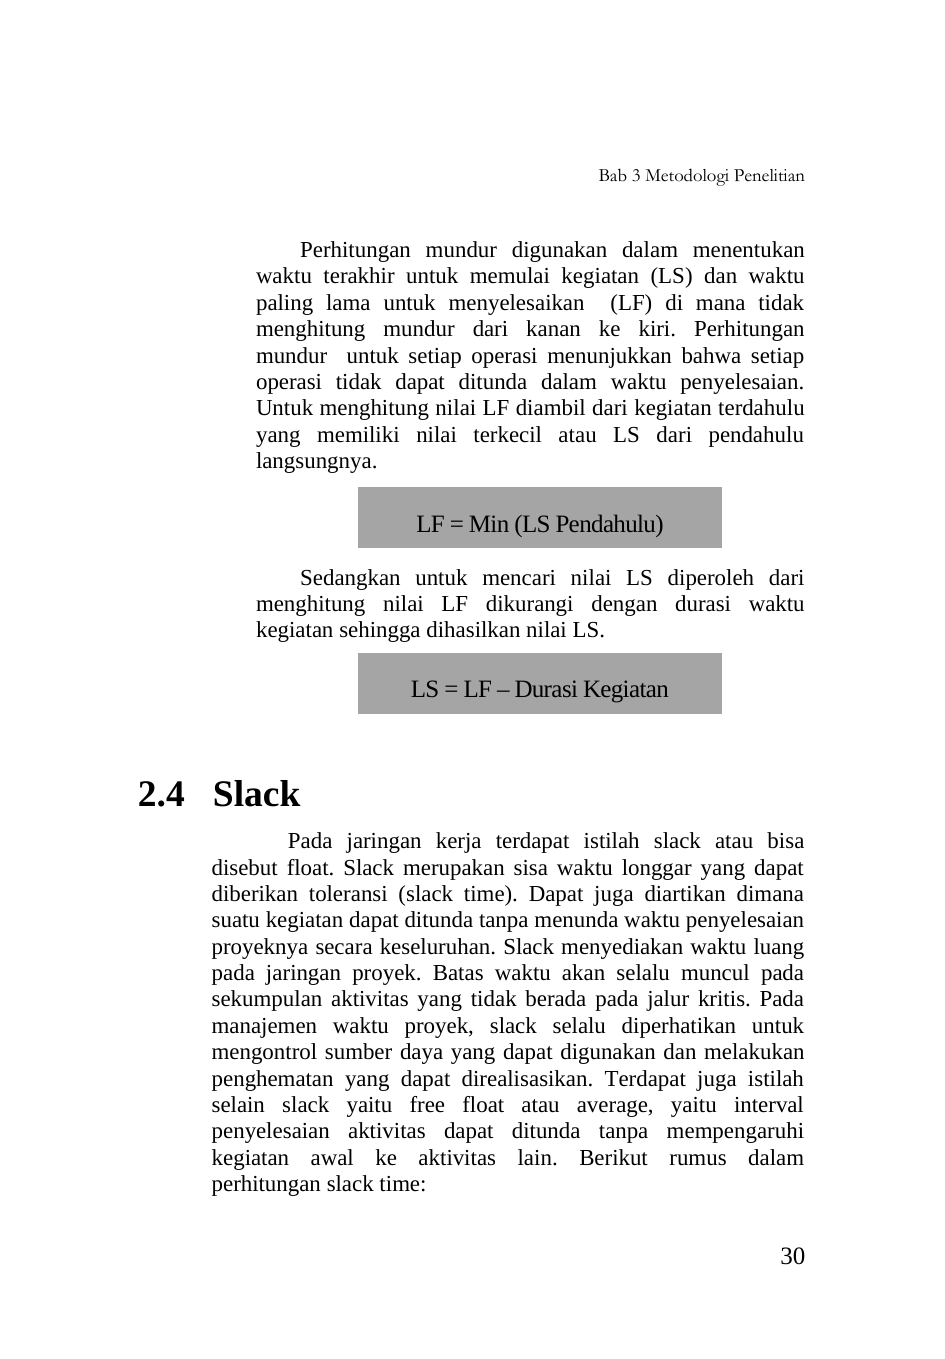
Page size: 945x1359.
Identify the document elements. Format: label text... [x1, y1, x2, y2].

subtitle Slack [138, 772, 805, 815]
text Pada jaringan kerja terdapat istilah slack atau bisa disebut float. Slack merupakan sisa waktu longgar yang dapat diberikan toleransi (slack time). Dapat juga diartikan dimana suatu kegiatan dapat ditunda tanpa menunda waktu penyelesaian proyeknya secara keseluruhan. Slack menyediakan waktu luang pada jaringan proyek. Batas waktu akan selalu muncul pada sekumpulan aktivitas yang tidak berada pada jalur kritis. Pada manajemen waktu proyek, slack selalu diperhatikan untuk mengontrol sumber daya yang dapat digunakan dan melakukan penghematan yang dapat direalisasikan. Terdapat juga istilah selain slack yaitu free float atau average, yaitu interval penyelesaian aktivitas dapat ditunda tanpa mempengaruhi kegiatan awal ke aktivitas lain. Berikut rumus dalam perhitungan slack time: [211, 827, 805, 1196]
text Perhitungan mundur digunakan dalam menentukan waktu terakhir untuk memulai kegiatan (LS) dan waktu paling lama untuk menyelesaikan (LF) di mana tidak menghitung mundur dari kanan ke kiri. Perhitungan mundur untuk setiap operasi menunjukkan bahwa setiap operasi tidak dapat ditunda dalam waktu penyelesaian. Untuk menghitung nilai LF diambil dari kegiatan terdahulu yang memiliki nilai terkecil atau LS dari pendahulu langsungnya. [256, 236, 805, 473]
text Sedangkan untuk mencari nilai LS diperoleh dari menghitung nilai LF dikurangi dengan durasi waktu kegiatan sehingga dihasilkan nilai LS. [256, 564, 805, 643]
